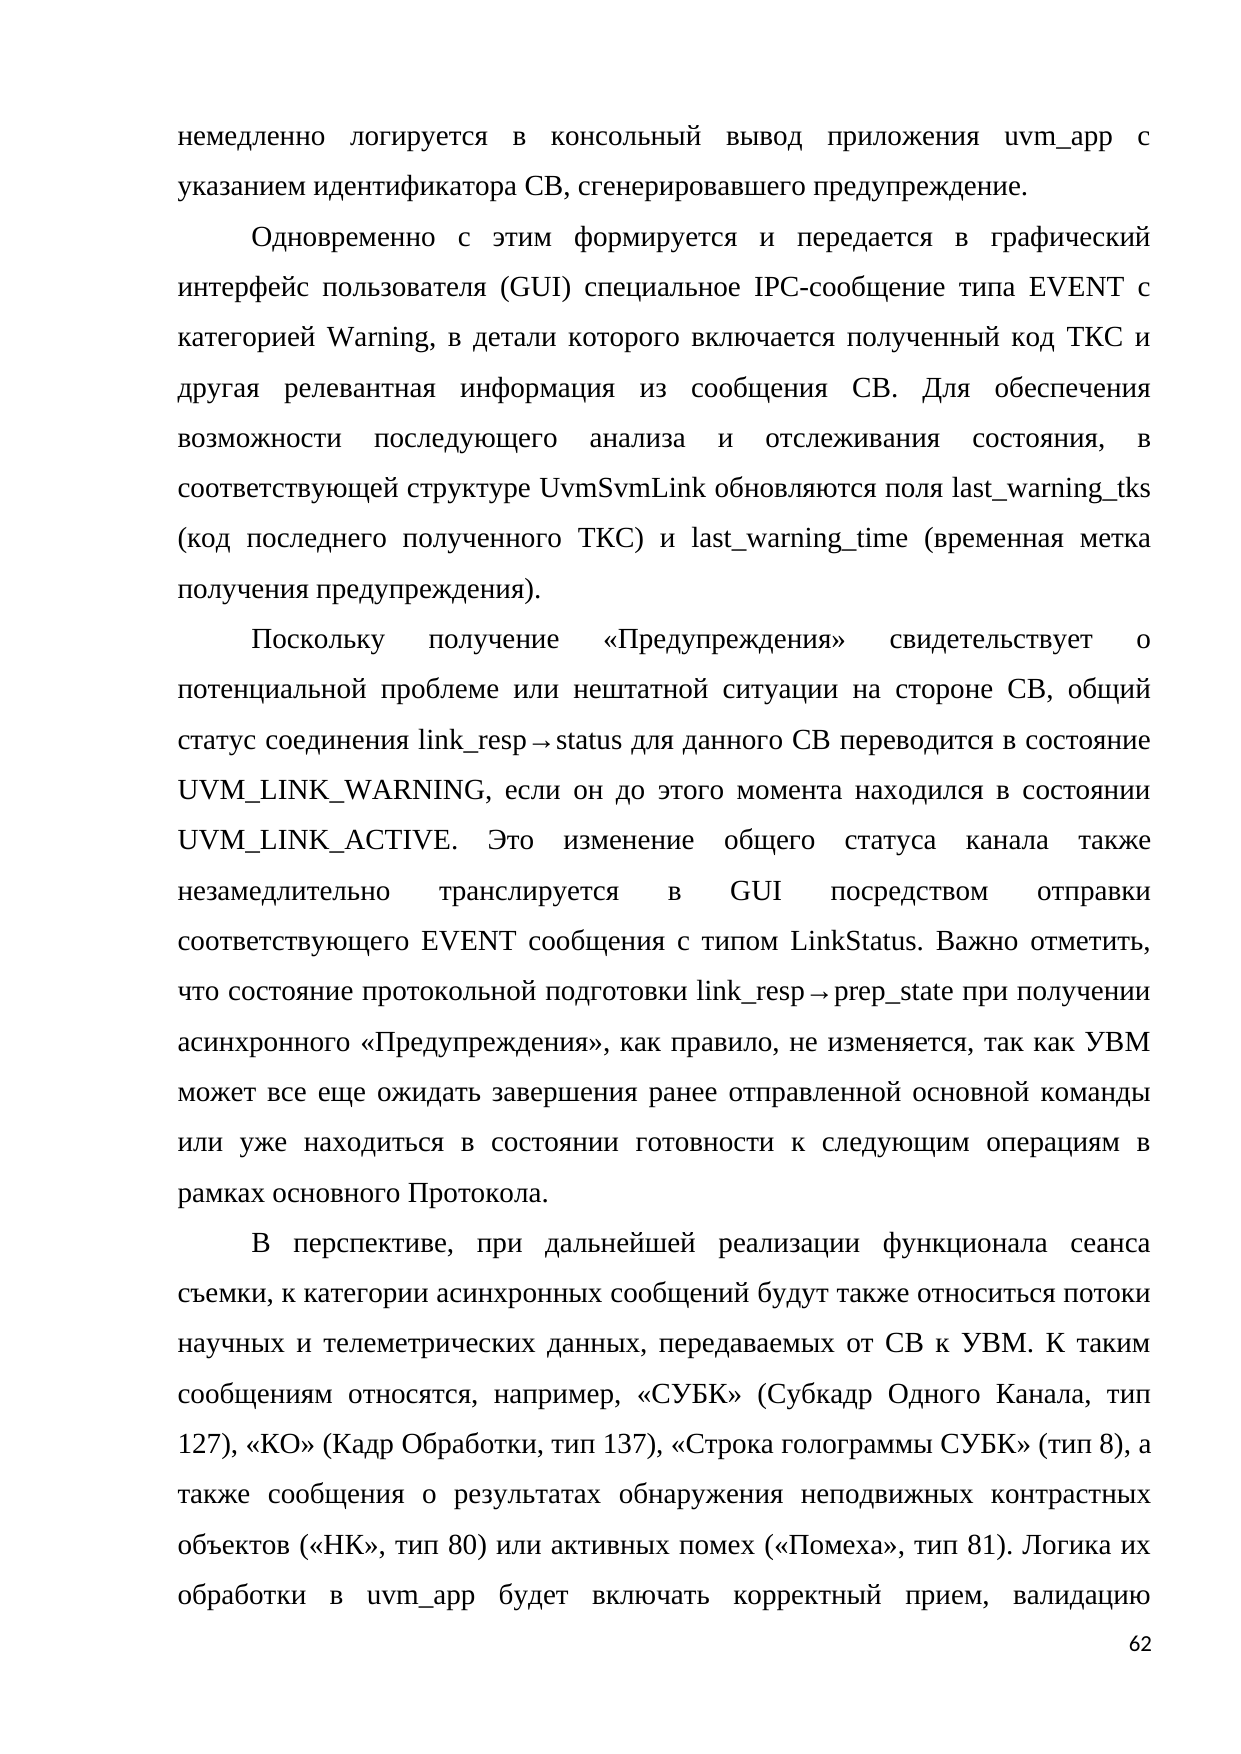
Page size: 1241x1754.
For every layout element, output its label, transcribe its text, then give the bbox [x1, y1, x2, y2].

text Одновременно с этим формируется и передается в графический интерфейс пользователя (GUI) специальное IPC-сообщение типа EVENT с категорией Warning, в детали которого включается полученный код ТКС и другая релевантная информация из сообщения СВ. Для обеспечения возможности последующего анализа и отслеживания состояния, в соответствующей структуре UvmSvmLink обновляются поля last_warning_tks (код последнего полученного ТКС) и last_warning_time (временная метка получения предупреждения). [177, 219, 1152, 604]
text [177, 1225, 1152, 1611]
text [177, 118, 1152, 202]
text Поскольку получение «Предупреждения» свидетельствует о потенциальной проблеме или нештатной ситуации на стороне СВ, общий статус соединения link_resp→status для данного СВ переводится в состояние UVM_LINK_WARNING, если он до этого момента находился в состоянии UVM_LINK_ACTIVE. Это изменение общего статуса канала также незамедлительно транслируется в GUI посредством отправки соответствующего EVENT сообщения с типом LinkStatus. Важно отметить, что состояние протокольной подготовки link_resp→prep_state при получении асинхронного «Предупреждения», как правило, не изменяется, так как УВМ может все еще ожидать завершения ранее отправленной основной команды или уже находиться в состоянии готовности к следующим операциям в рамках основного Протокола. [177, 621, 1152, 1208]
